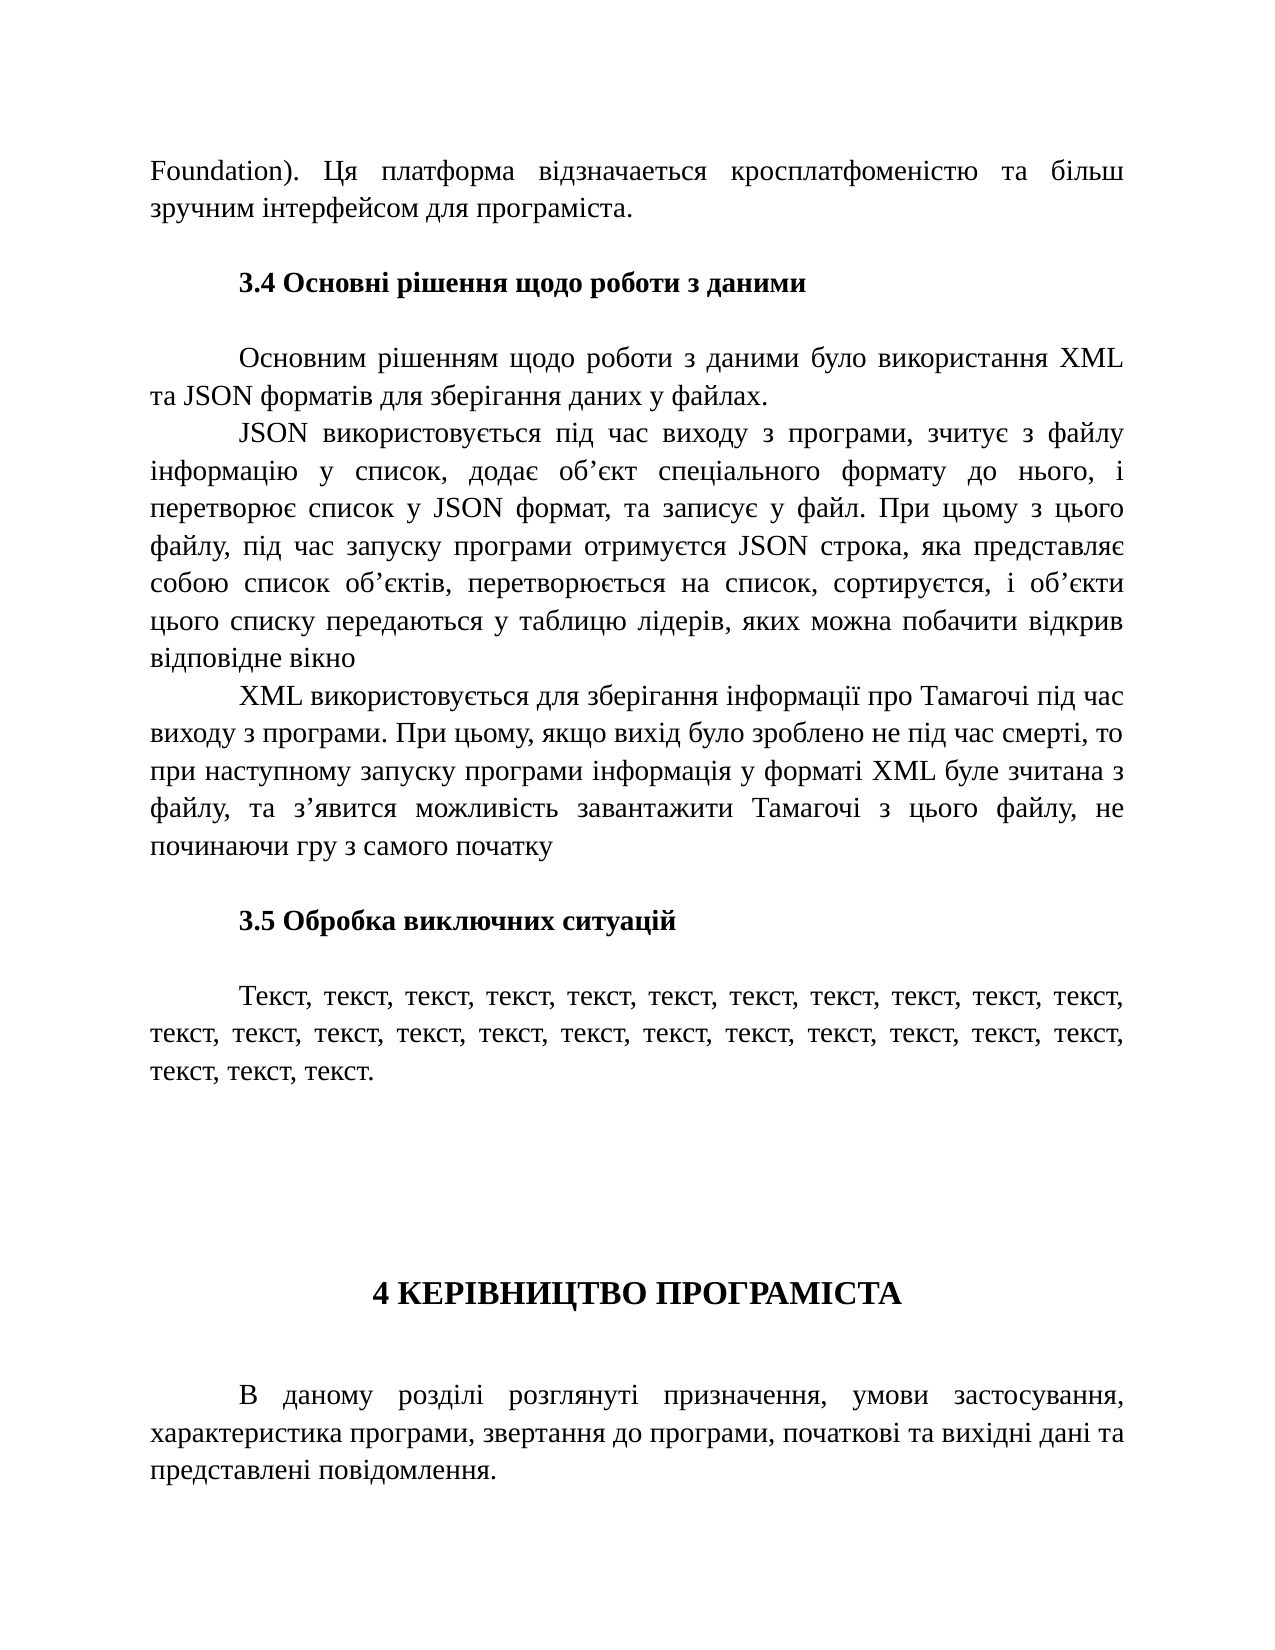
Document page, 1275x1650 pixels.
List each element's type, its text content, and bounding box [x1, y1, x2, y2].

text Основним рішенням щодо роботи з даними було використання XML та JSON форматів для зберігання даних у файлах. [150, 337, 1125, 412]
text JSON використовується під час виходу з програми, зчитує з файлу інформацію у список, додає об’єкт спеціального формату до нього, і перетворює список у JSON формат, та записує у файл. При цьому з цього файлу, під час запуску програми отримуєтся JSON строка, яка представляє собою список об’єктів, перетворюється на список, сортируєтся, і об’єкти цього списку передаються у таблицю лідерів, яких можна побачити відкрив відповідне вікно [150, 412, 1125, 675]
text XML використовується для зберігання інформації про Тамагочі під час виходу з програми. При цьому, якщо вихід було зроблено не під час смерті, то при наступному запуску програми інформація у форматі XML буле зчитана з файлу, та з’явится можливість завантажити Тамагочі з цього файлу, не починаючи гру з самого початку [150, 675, 1125, 862]
text В даному розділі розглянуті призначення, умови застосування, характеристика програми, звертання до програми, початкові та вихідні дані та представлені повідомлення. [150, 1375, 1125, 1487]
text 3.5 Обробка виключних ситуацій [150, 900, 1125, 937]
text 3.4 Основні рішення щодо роботи з даними [150, 262, 1125, 300]
text Текст, текст, текст, текст, текст, текст, текст, текст, текст, текст, текст, текст, текст, текст, текст, текст, текст, текст, текст, текст, текст, текст, текст, текст, текст, текст. [150, 975, 1125, 1087]
text 4 керівництво програміста [150, 1275, 1125, 1312]
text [150, 150, 1125, 225]
